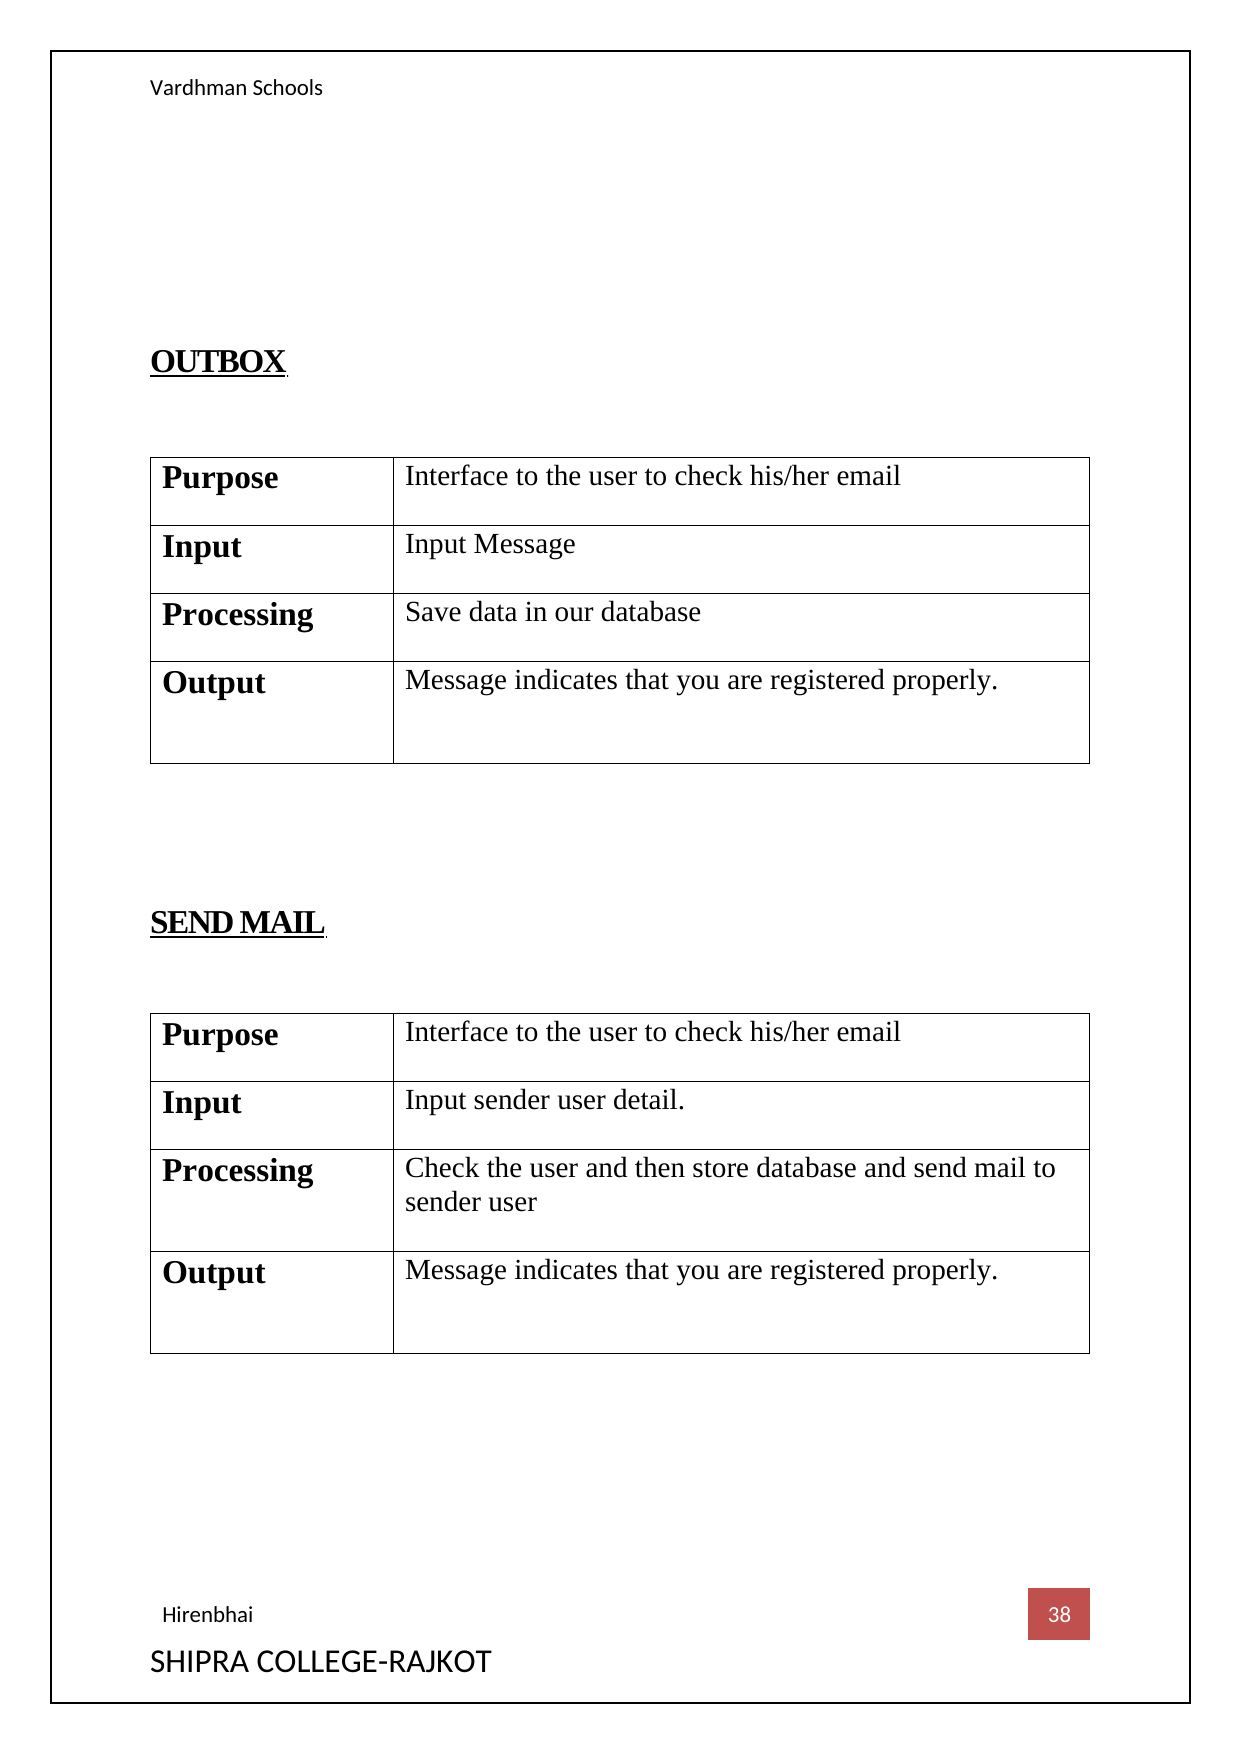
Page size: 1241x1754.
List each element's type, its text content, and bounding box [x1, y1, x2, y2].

table_cell Input [151, 1082, 393, 1149]
table_cell Check the user and then store database and send mail to sender user [394, 1150, 1089, 1251]
table_cell Input sender user detail. [394, 1082, 1089, 1149]
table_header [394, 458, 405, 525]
text OUTBOX [150, 342, 1090, 380]
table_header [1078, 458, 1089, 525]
table_cell Output [151, 1252, 393, 1352]
table_cell Output [151, 662, 393, 763]
table_cell Processing [151, 594, 393, 661]
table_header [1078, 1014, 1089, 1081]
table_header Purpose [151, 1014, 393, 1081]
table_header Purpose [151, 458, 393, 525]
text SEND MAIL [150, 903, 1090, 941]
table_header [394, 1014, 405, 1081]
table_cell Input Message [394, 526, 1089, 593]
table_cell Input [151, 526, 393, 593]
table_cell Message indicates that you are registered properly. [394, 1252, 1089, 1352]
table_cell Save data in our database [394, 594, 1089, 661]
table_cell Message indicates that you are registered properly. [394, 662, 1089, 763]
table_cell Processing [151, 1150, 393, 1251]
